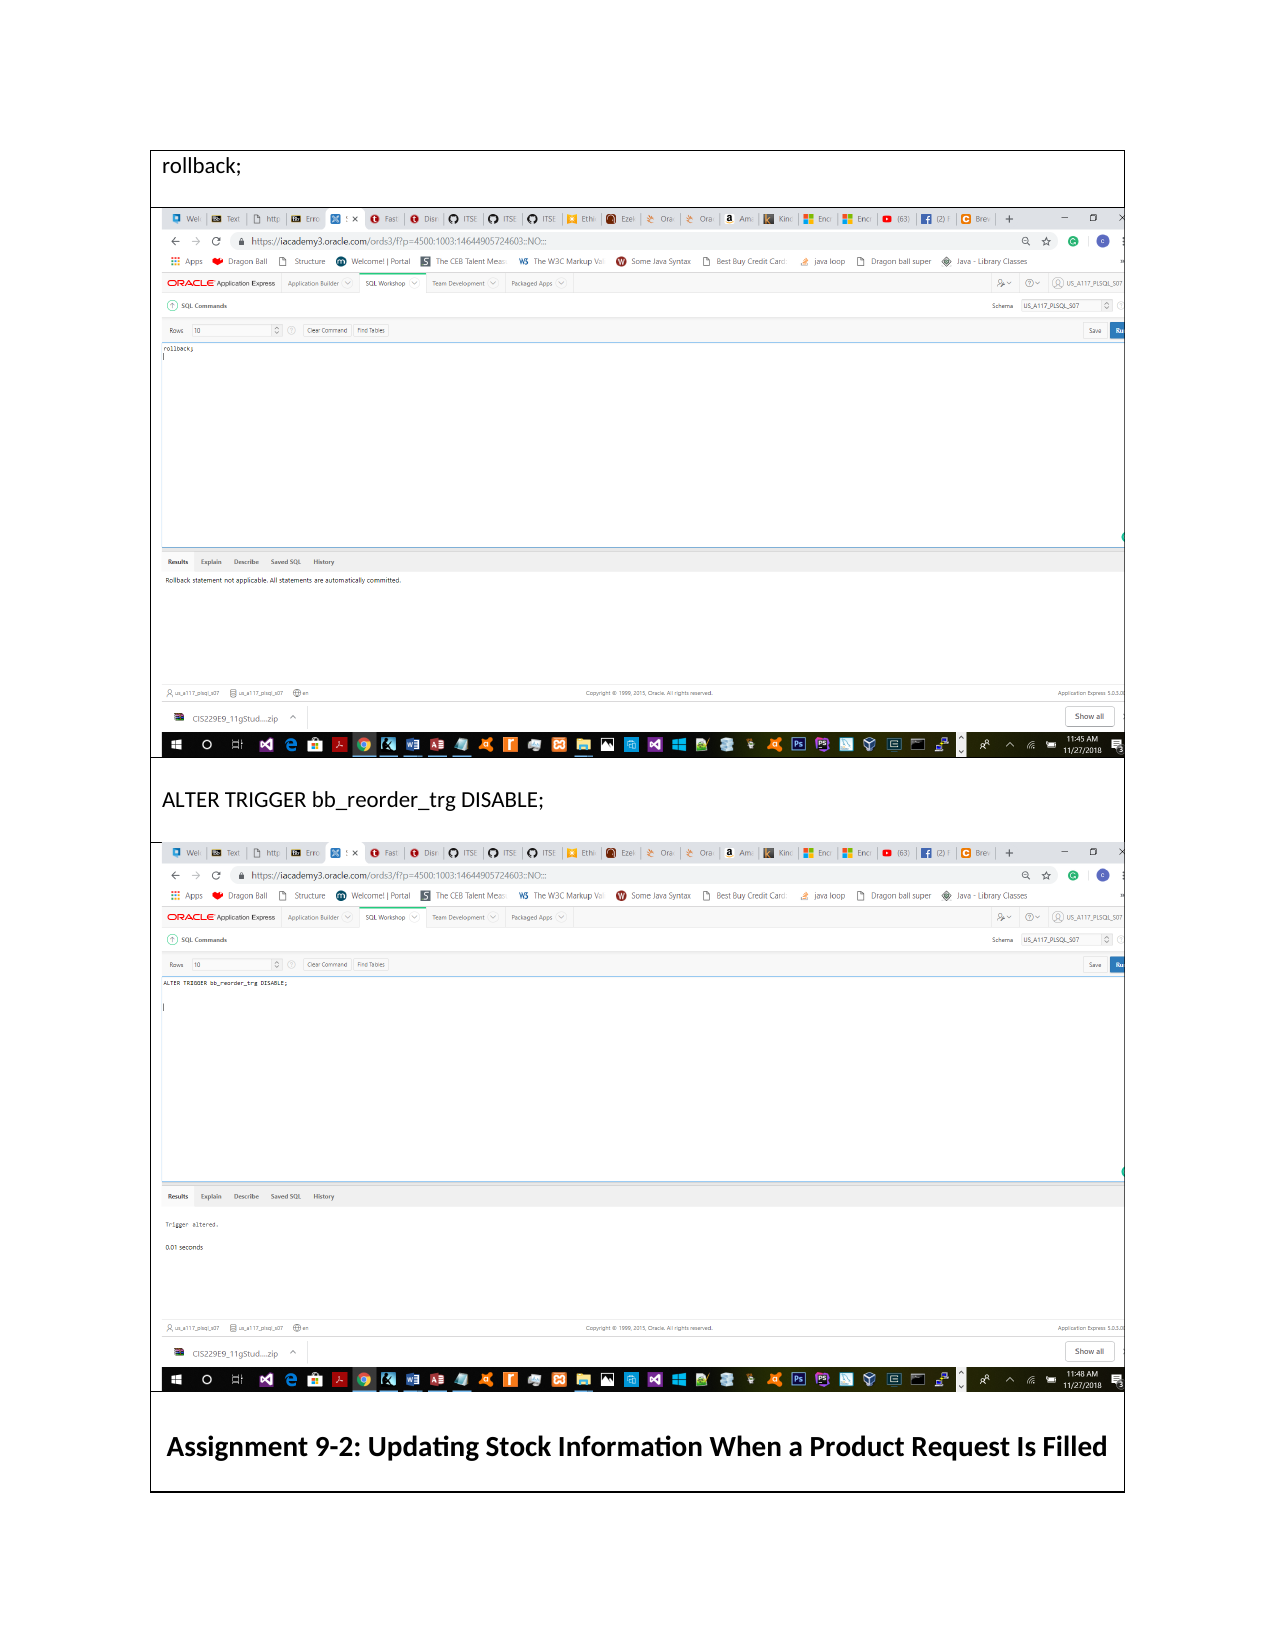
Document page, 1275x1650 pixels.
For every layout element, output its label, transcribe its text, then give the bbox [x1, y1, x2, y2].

table_cell ALTER TRIGGER bb_reorder_trg DISABLE; [151, 758, 1124, 842]
picture [161, 208, 1125, 757]
table_cell rollback; [151, 151, 1124, 207]
picture [161, 842, 1125, 1392]
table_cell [151, 1392, 1124, 1491]
table_cell [151, 843, 161, 1391]
table_cell [151, 208, 161, 757]
